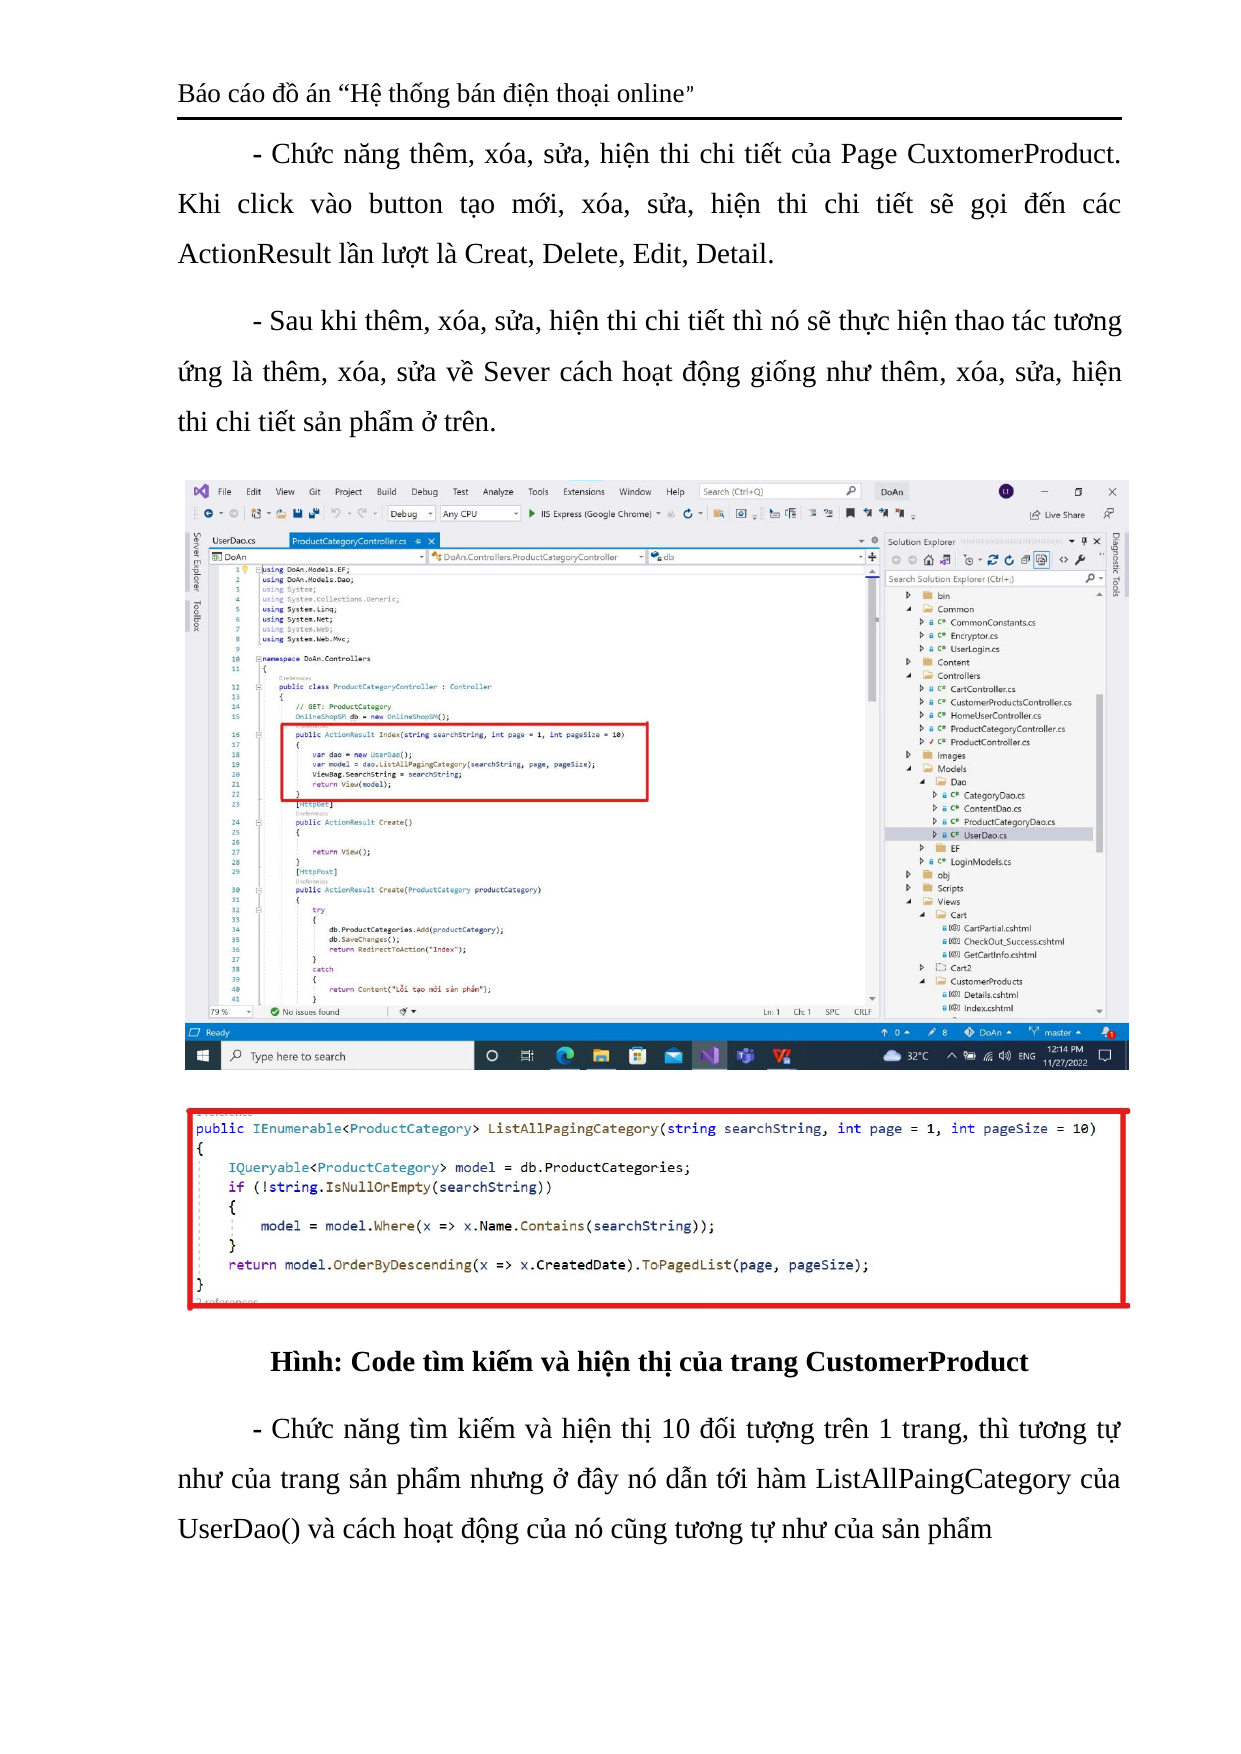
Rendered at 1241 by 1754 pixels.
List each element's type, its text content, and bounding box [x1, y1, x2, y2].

text - Sau khi thêm, xóa, sửa, hiện thi chi tiết thì nó sẽ thực hiện thao tác tương ứng là thêm, xóa, sửa về Sever cách hoạt động giống như thêm, xóa, sửa, hiện thi chi tiết sản phẩm ở trên. [177, 303, 1122, 438]
text - Chức năng tìm kiếm và hiện thị 10 đối tượng trên 1 trang, thì tương tự như của trang sản phẩm nhưng ở đây nó dẫn tới hàm ListAllPaingCategory của UserDao() và cách hoạt động của nó cũng tương tự như của sản phẩm [177, 1411, 1122, 1545]
text - Chức năng thêm, xóa, sửa, hiện thi chi tiết của Page CuxtomerProduct. Khi click vào button tạo mới, xóa, sửa, hiện thi chi tiết sẽ gọi đến các ActionResult lần lượt là Creat, Delete, Edit, Detail. [177, 136, 1122, 270]
picture [185, 1107, 1131, 1311]
picture [185, 480, 1129, 1070]
